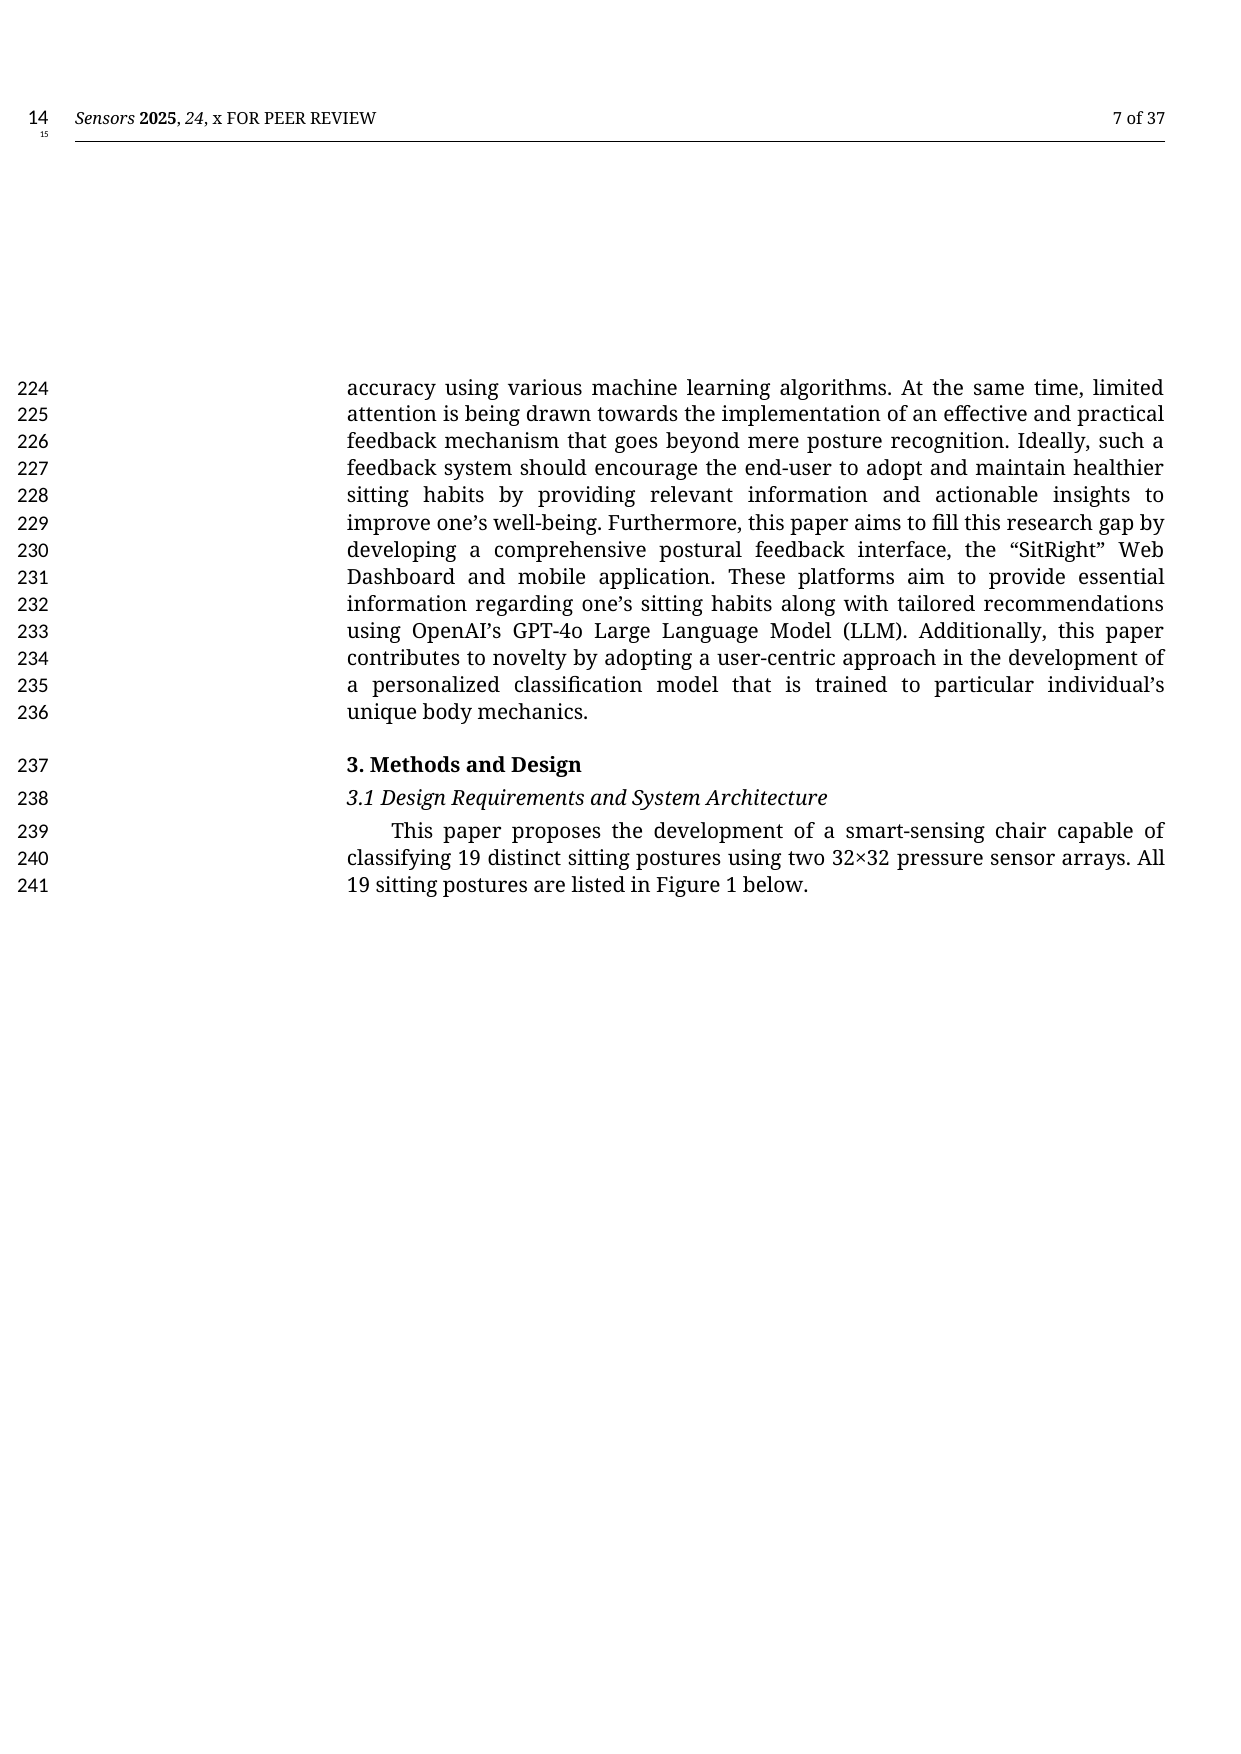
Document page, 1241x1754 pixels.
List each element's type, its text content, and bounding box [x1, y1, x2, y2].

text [347, 374, 1165, 726]
subtitle 3. Methods and Design [347, 751, 1165, 778]
text This paper proposes the development of a smart-sensing chair capable of classifying 19 distinct sitting postures using two 32×32 pressure sensor arrays. All 19 sitting postures are listed in Figure 1 below. [347, 817, 1165, 898]
subtitle 3.1 Design Requirements and System Architecture [347, 784, 1165, 811]
